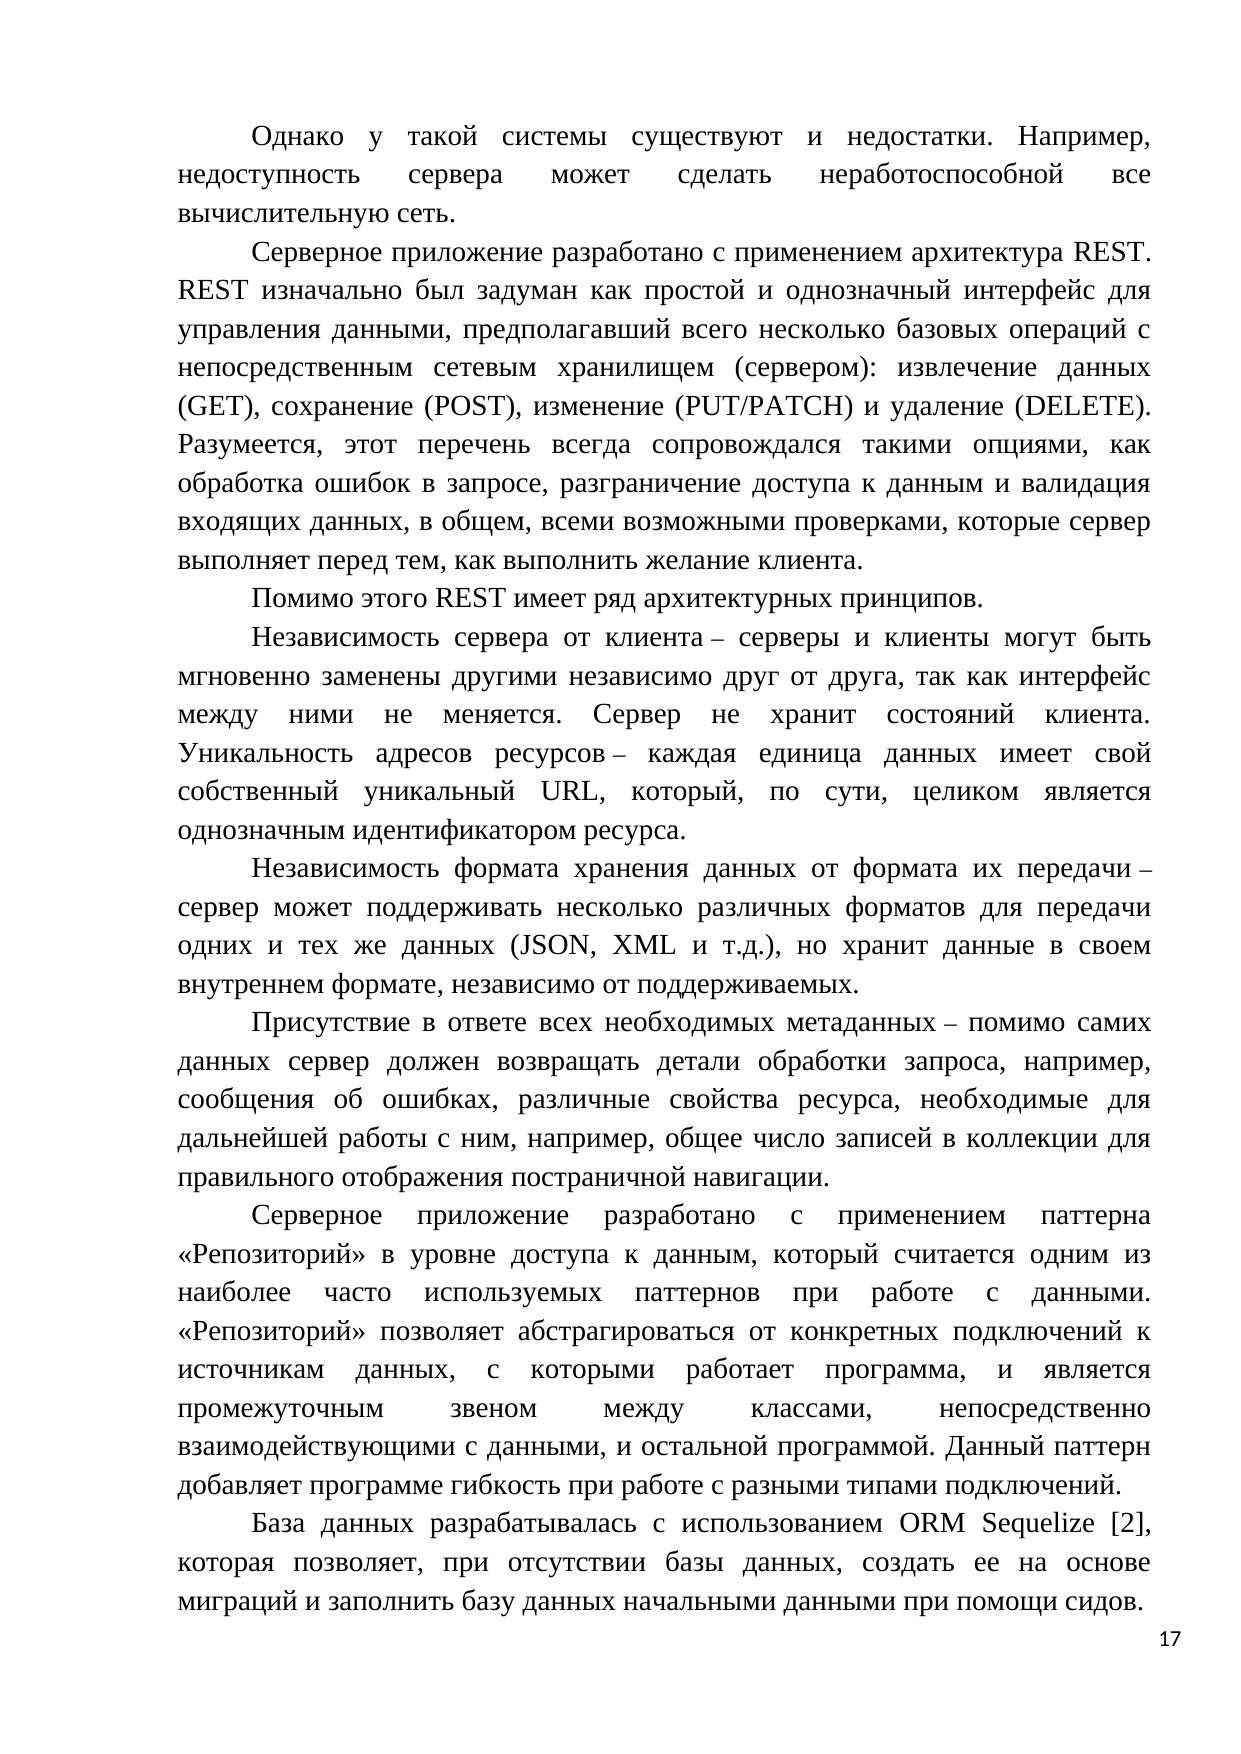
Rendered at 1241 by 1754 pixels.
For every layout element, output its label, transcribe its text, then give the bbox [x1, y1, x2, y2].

text Серверное приложение разработано с применением паттерна «Репозиторий» в уровне доступа к данным, который считается одним из наиболее часто используемых паттернов при работе с данными. «Репозиторий» позволяет абстрагироваться от конкретных подключений к источникам данных, с которыми работает программа, и является промежуточным звеном между классами, непосредственно взаимодействующими с данными, и остальной программой. Данный паттерн добавляет программе гибкость при работе с разными типами подключений. [177, 1197, 1152, 1501]
text Однако у такой системы существуют и недостатки. Например, недоступность сервера может сделать неработоспособной все вычислительную сеть. [177, 118, 1152, 229]
text Присутствие в ответе всех необходимых метаданных – помимо самих данных сервер должен возвращать детали обработки запроса, например, сообщения об ошибках, различные свойства ресурса, необходимые для дальнейшей работы с ним, например, общее число записей в коллекции для правильного отображения постраничной навигации. [177, 1004, 1152, 1192]
text База данных разрабатывалась с использованием ORM Sequelize [2], которая позволяет, при отсутствии базы данных, создать ее на основе миграций и заполнить базу данных начальными данными при помощи сидов. [177, 1506, 1152, 1616]
text Независимость формата хранения данных от формата их передачи – сервер может поддерживать несколько различных форматов для передачи одних и тех же данных (JSON, XML и т.д.), но хранит данные в своем внутреннем формате, независимо от поддерживаемых. [177, 850, 1152, 999]
text Независимость сервера от клиента – серверы и клиенты могут быть мгновенно заменены другими независимо друг от друга, так как интерфейс между ними не меняется. Сервер не хранит состояний клиента. Уникальность адресов ресурсов – каждая единица данных имеет свой собственный уникальный URL, который, по сути, целиком является однозначным идентификатором ресурса. [177, 619, 1152, 845]
text Серверное приложение разработано с применением архитектура REST. REST изначально был задуман как простой и однозначный интерфейс для управления данными, предполагавший всего несколько базовых операций с непосредственным сетевым хранилищем (сервером): извлечение данных (GET), сохранение (POST), изменение (PUT/PATCH) и удаление (DELETE). Разумеется, этот перечень всегда сопровождался такими опциями, как обработка ошибок в запросе, разграничение доступа к данным и валидация входящих данных, в общем, всеми возможными проверками, которые сервер выполняет перед тем, как выполнить желание клиента. [177, 234, 1152, 576]
text Помимо этого REST имеет ряд архитектурных принципов. [177, 581, 1152, 614]
